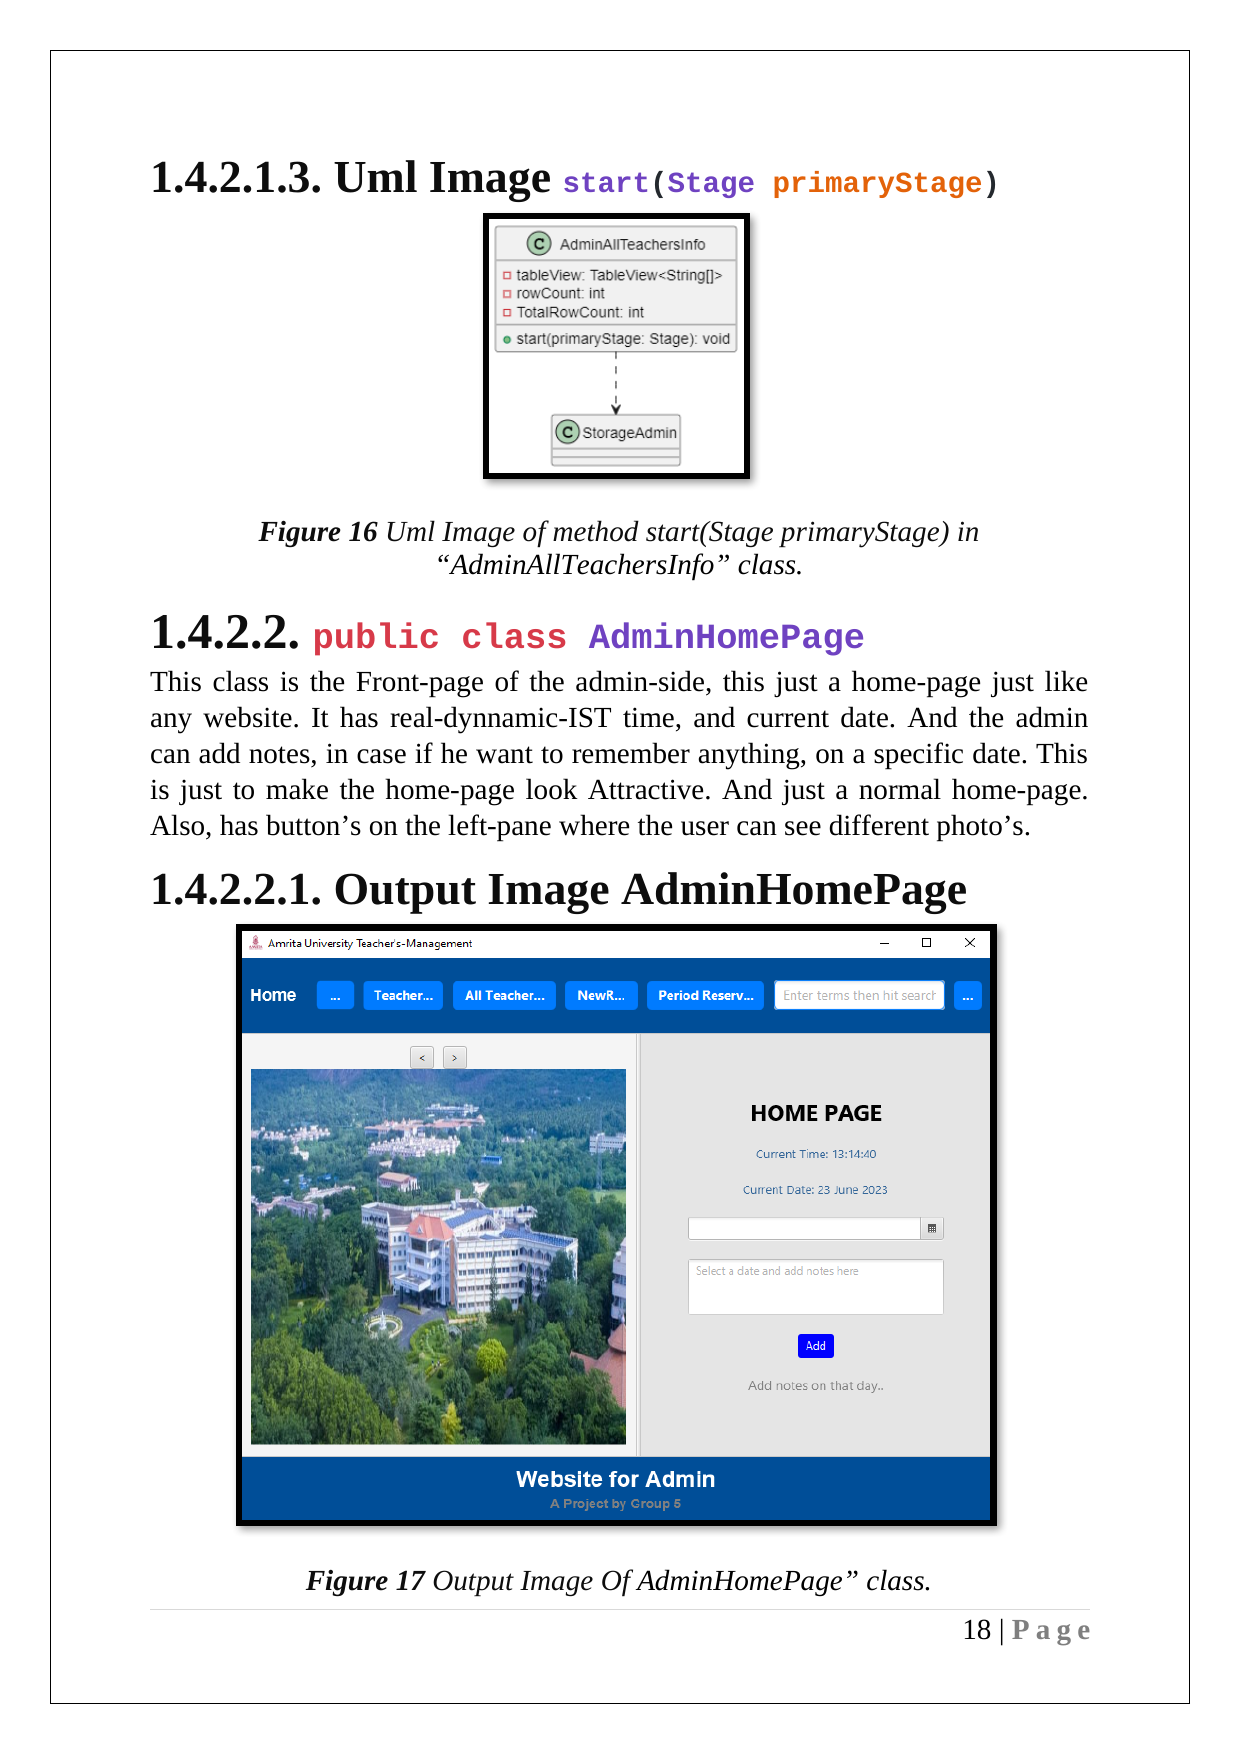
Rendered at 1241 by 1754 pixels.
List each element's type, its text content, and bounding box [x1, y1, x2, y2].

subtitle 1.4.2.2. public class AdminHomePage [150, 602, 1090, 659]
text Figure 17 Output Image Of AdminHomePage” class. [150, 1563, 1090, 1596]
picture [242, 931, 990, 1520]
subtitle 1.4.2.1.3. Uml Image start(Stage primaryStage) [150, 150, 1090, 203]
picture [489, 219, 744, 473]
text This class is the Front-page of the admin-side, this just a home-page just like any website. It has real-dynnamic-IST time, and current date. And the admin can add notes, in case if he want to remember anything, on a specific date. This is just to make the home-page look Attractive. And just a normal home-page. Also, has button’s on the left-pane where the user can see different photo’s. [150, 664, 1090, 842]
subtitle 1.4.2.2.1. Output Image AdminHomePage [150, 861, 1090, 914]
text Figure 16 Uml Image of method start(Stage primaryStage) in “AdminAllTeachersInfo” class. [150, 514, 1090, 581]
